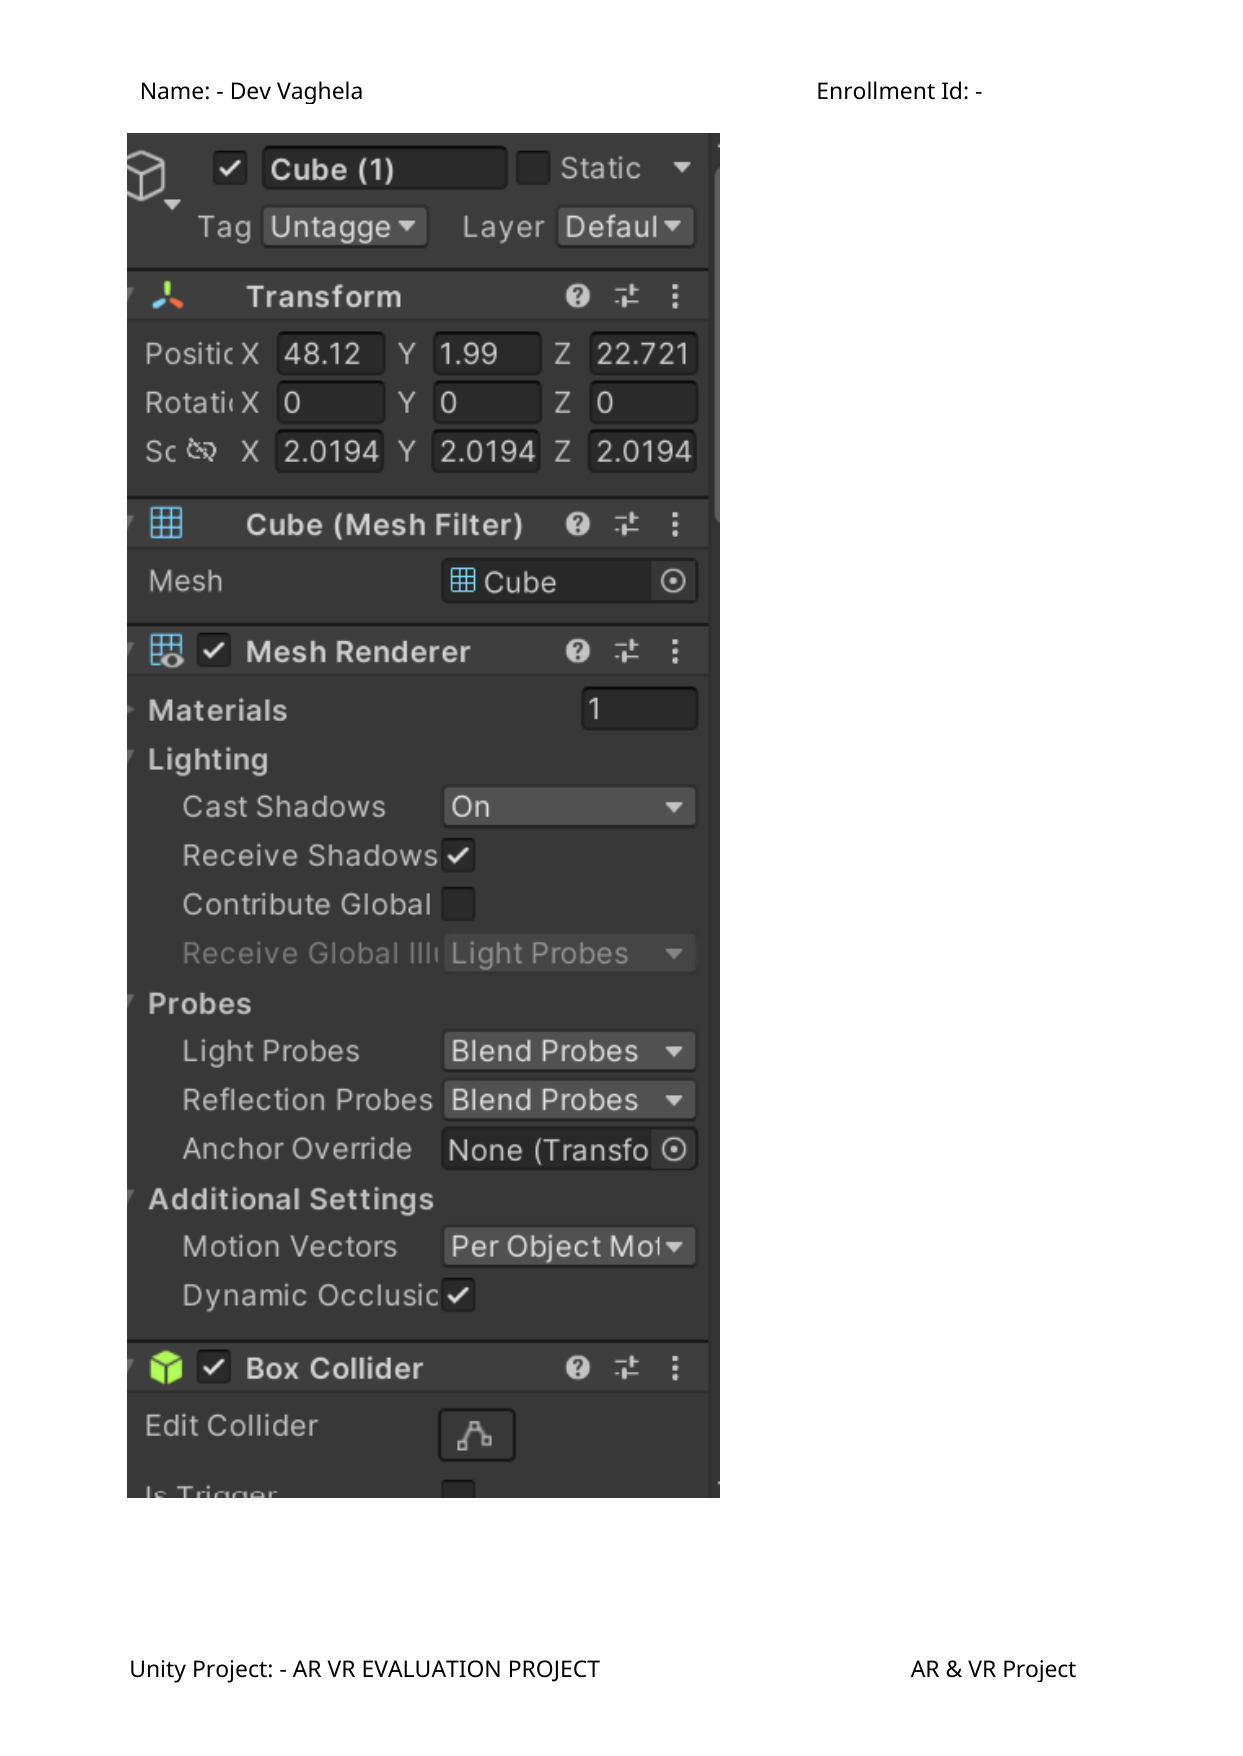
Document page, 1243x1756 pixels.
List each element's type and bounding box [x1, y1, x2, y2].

picture [127, 133, 720, 1498]
